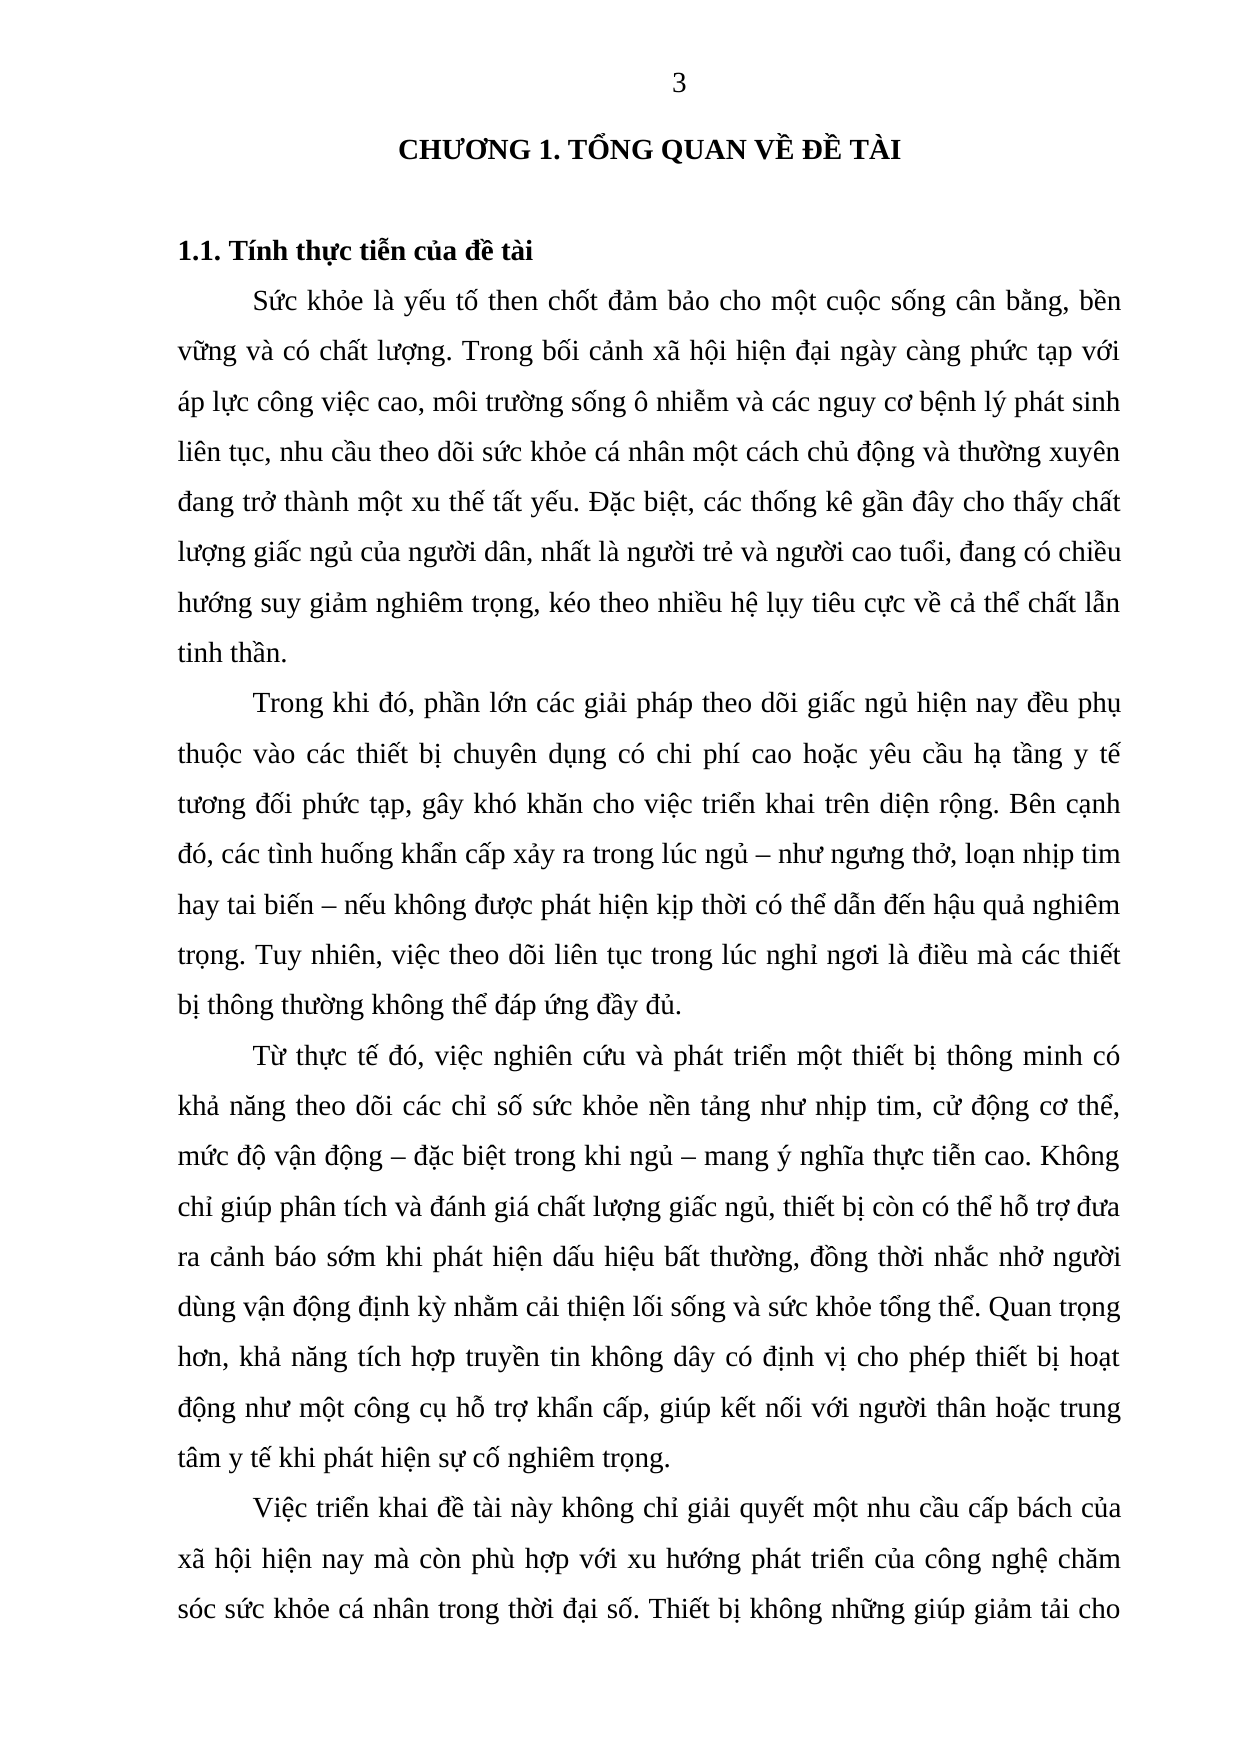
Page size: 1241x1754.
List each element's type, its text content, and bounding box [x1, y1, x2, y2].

subtitle 1.1. Tính thực tiễn của đề tài [177, 233, 1122, 266]
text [177, 1491, 1122, 1625]
text Từ thực tế đó, việc nghiên cứu và phát triển một thiết bị thông minh có khả năng theo dõi các chỉ số sức khỏe nền tảng như nhịp tim, cử động cơ thể, mức độ vận động – đặc biệt trong khi ngủ – mang ý nghĩa thực tiễn cao. Không chỉ giúp phân tích và đánh giá chất lượng giấc ngủ, thiết bị còn có thể hỗ trợ đưa ra cảnh báo sớm khi phát hiện dấu hiệu bất thường, đồng thời nhắc nhở người dùng vận động định kỳ nhằm cải thiện lối sống và sức khỏe tổng thể. Quan trọng hơn, khả năng tích hợp truyền tin không dây có định vị cho phép thiết bị hoạt động như một công cụ hỗ trợ khẩn cấp, giúp kết nối với người thân hoặc trung tâm y tế khi phát hiện sự cố nghiêm trọng. [177, 1038, 1122, 1474]
text Sức khỏe là yếu tố then chốt đảm bảo cho một cuộc sống cân bằng, bền vững và có chất lượng. Trong bối cảnh xã hội hiện đại ngày càng phức tạp với áp lực công việc cao, môi trường sống ô nhiễm và các nguy cơ bệnh lý phát sinh liên tục, nhu cầu theo dõi sức khỏe cá nhân một cách chủ động và thường xuyên đang trở thành một xu thế tất yếu. Đặc biệt, các thống kê gần đây cho thấy chất lượng giấc ngủ của người dân, nhất là người trẻ và người cao tuổi, đang có chiều hướng suy giảm nghiêm trọng, kéo theo nhiều hệ lụy tiêu cực về cả thể chất lẫn tinh thần. [177, 283, 1122, 669]
subtitle CHƯƠNG 1. TỔNG QUAN VỀ ĐỀ TÀI [177, 132, 1122, 166]
text Trong khi đó, phần lớn các giải pháp theo dõi giấc ngủ hiện nay đều phụ thuộc vào các thiết bị chuyên dụng có chi phí cao hoặc yêu cầu hạ tầng y tế tương đối phức tạp, gây khó khăn cho việc triển khai trên diện rộng. Bên cạnh đó, các tình huống khẩn cấp xảy ra trong lúc ngủ – như ngưng thở, loạn nhịp tim hay tai biến – nếu không được phát hiện kịp thời có thể dẫn đến hậu quả nghiêm trọng. Tuy nhiên, việc theo dõi liên tục trong lúc nghỉ ngơi là điều mà các thiết bị thông thường không thể đáp ứng đầy đủ. [177, 686, 1122, 1021]
